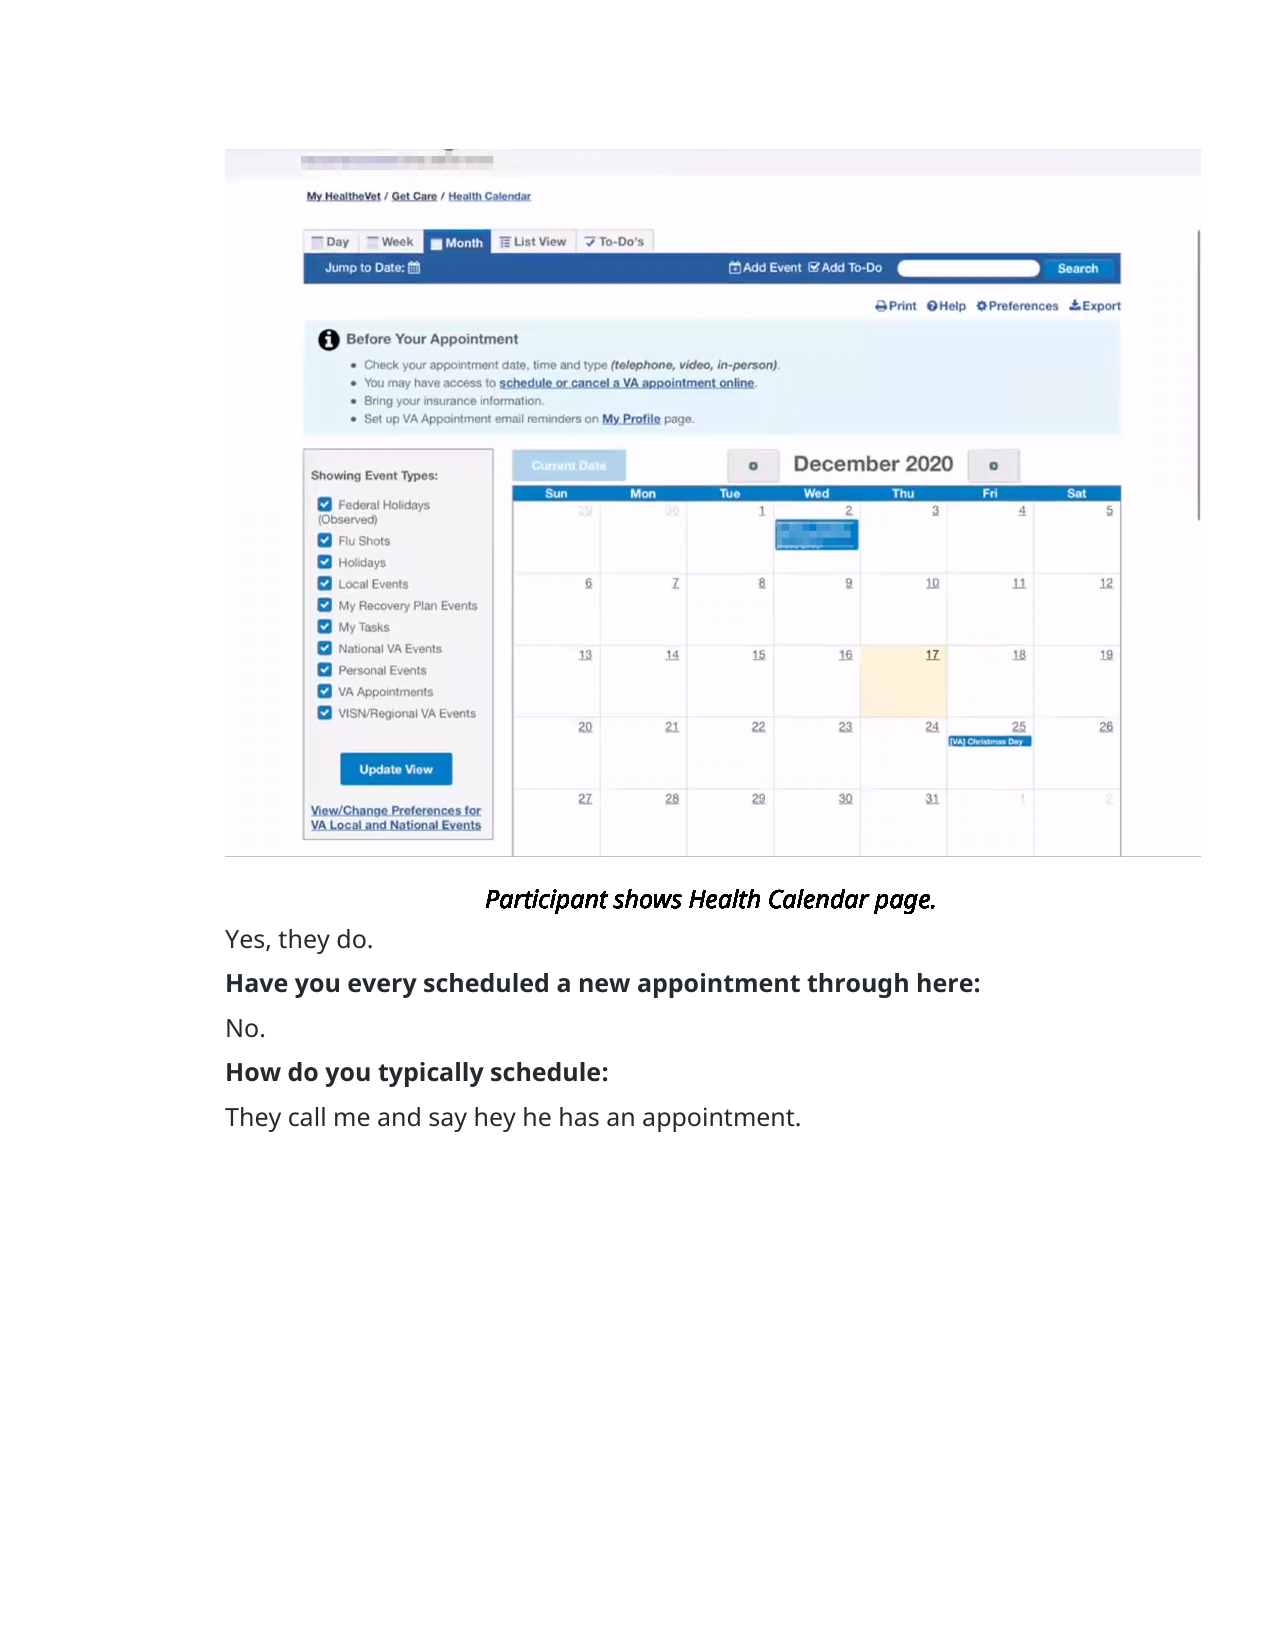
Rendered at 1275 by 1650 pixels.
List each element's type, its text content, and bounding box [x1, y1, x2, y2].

text They call me and say hey he has an appointment. [225, 1099, 1125, 1133]
text Yes, they do. [225, 857, 1125, 956]
text No. [225, 1010, 1125, 1044]
text Have you every scheduled a new appointment through here: [225, 966, 1125, 1000]
picture [225, 149, 1201, 857]
text How do you typically schedule: [225, 1055, 1125, 1089]
